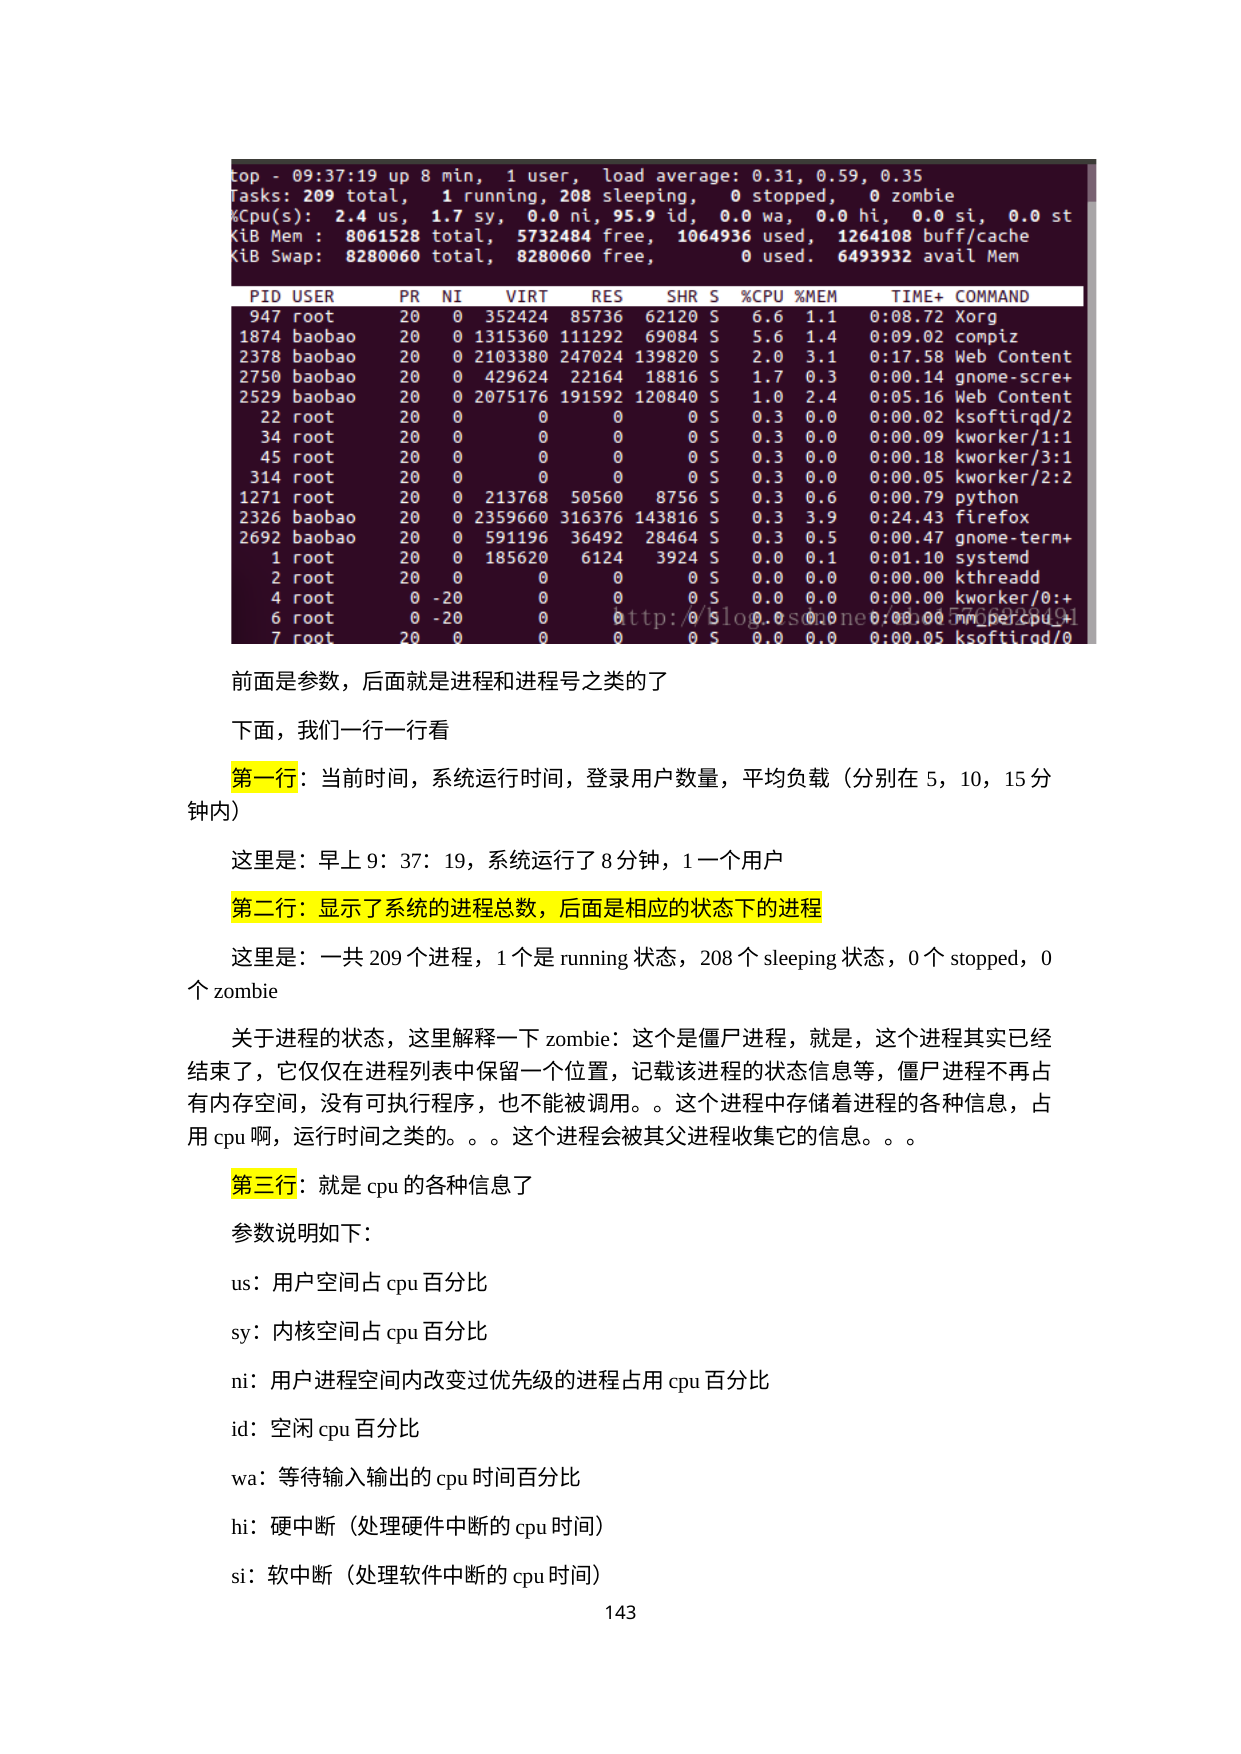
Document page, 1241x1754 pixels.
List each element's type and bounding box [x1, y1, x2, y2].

picture [231, 159, 1097, 644]
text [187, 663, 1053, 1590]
